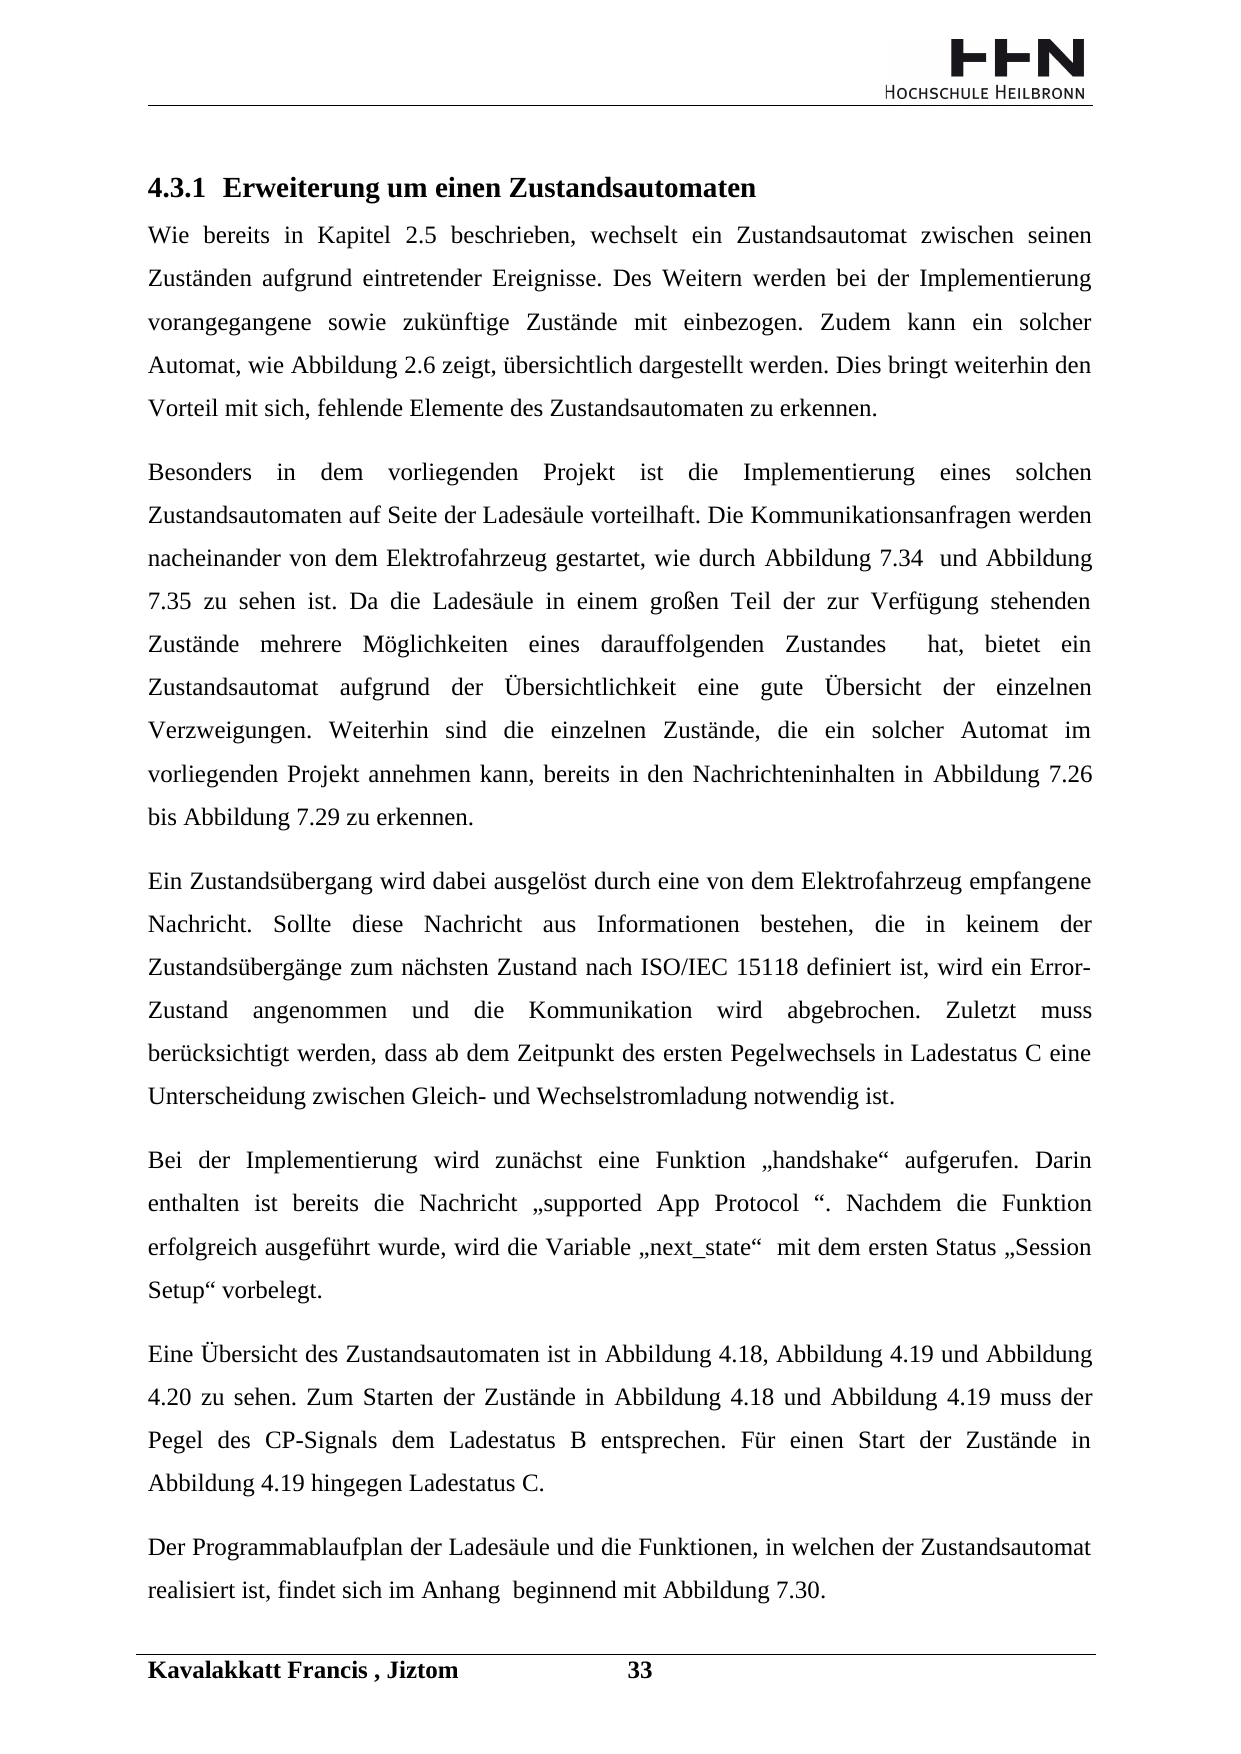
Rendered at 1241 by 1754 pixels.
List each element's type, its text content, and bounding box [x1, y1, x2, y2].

subtitle Erweiterung um einen Zustandsautomaten [148, 170, 1093, 203]
text Bei der Implementierung wird zunächst eine Funktion „handshake“ aufgerufen. Darin enthalten ist bereits die Nachricht „supported App Protocol “. Nachdem die Funktion erfolgreich ausgeführt wurde, wird die Variable „next_state“ mit dem ersten Status „Session Setup“ vorbelegt. [148, 1145, 1093, 1303]
picture [885, 39, 1093, 105]
text Ein Zustandsübergang wird dabei ausgelöst durch eine von dem Elektrofahrzeug empfangene Nachricht. Sollte diese Nachricht aus Informationen bestehen, die in keinem der Zustandsübergänge zum nächsten Zustand nach ISO/IEC 15118 definiert ist, wird ein Error-Zustand angenommen und die Kommunikation wird abgebrochen. Zuletzt muss berücksichtigt werden, dass ab dem Zeitpunkt des ersten Pegelwechsels in Ladestatus C eine Unterscheidung zwischen Gleich- und Wechselstromladung notwendig ist. [148, 866, 1093, 1110]
text Wie bereits in Kapitel 2.5 beschrieben, wechselt ein Zustandsautomat zwischen seinen Zuständen aufgrund eintretender Ereignisse. Des Weitern werden bei der Implementierung vorangegangene sowie zukünftige Zustände mit einbezogen. Zudem kann ein solcher Automat, wie Abbildung 2.6 zeigt, übersichtlich dargestellt werden. Dies bringt weiterhin den Vorteil mit sich, fehlende Elemente des Zustandsautomaten zu erkennen. [148, 220, 1093, 422]
